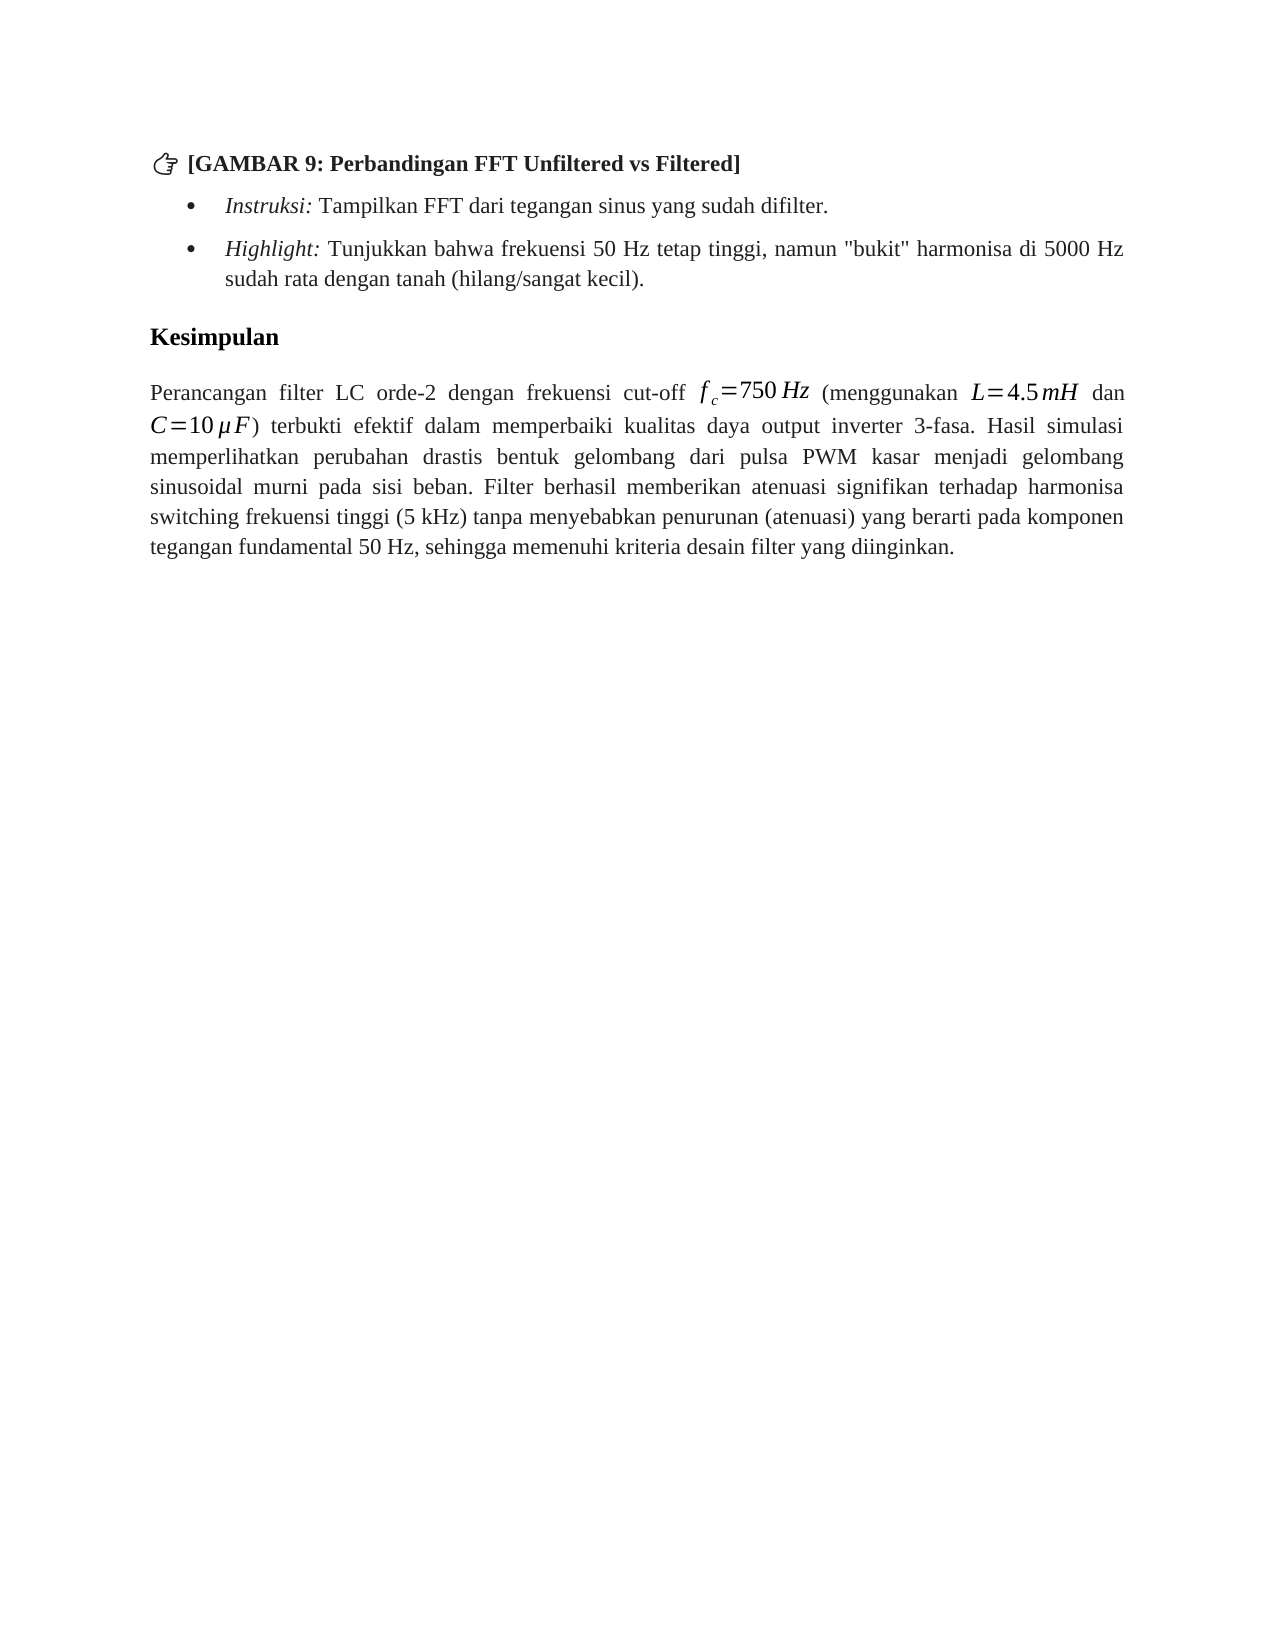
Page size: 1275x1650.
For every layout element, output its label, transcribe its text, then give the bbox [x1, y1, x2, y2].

list Highlight: Tunjukkan bahwa frekuensi 50 Hz tetap tinggi, namun "bukit" harmonisa di 5000 Hz sudah rata dengan tanah (hilang/sangat kecil). [187, 235, 1125, 291]
subtitle Kesimpulan [150, 322, 1125, 350]
list Instruksi: Tampilkan FFT dari tegangan sinus yang sudah difilter. [187, 192, 1125, 219]
text 👉 [GAMBAR 9: Perbandingan FFT Unfiltered vs Filtered] [150, 150, 1125, 176]
text Perancangan filter LC orde-2 dengan frekuensi cut-off (menggunakan dan ) terbukti efektif dalam memperbaiki kualitas daya output inverter 3-fasa. Hasil simulasi memperlihatkan perubahan drastis bentuk gelombang dari pulsa PWM kasar menjadi gelombang sinusoidal murni pada sisi beban. Filter berhasil memberikan atenuasi signifikan terhadap harmonisa switching frekuensi tinggi (5 kHz) tanpa menyebabkan penurunan (atenuasi) yang berarti pada komponen tegangan fundamental 50 Hz, sehingga memenuhi kriteria desain filter yang diinginkan. [150, 377, 1125, 559]
